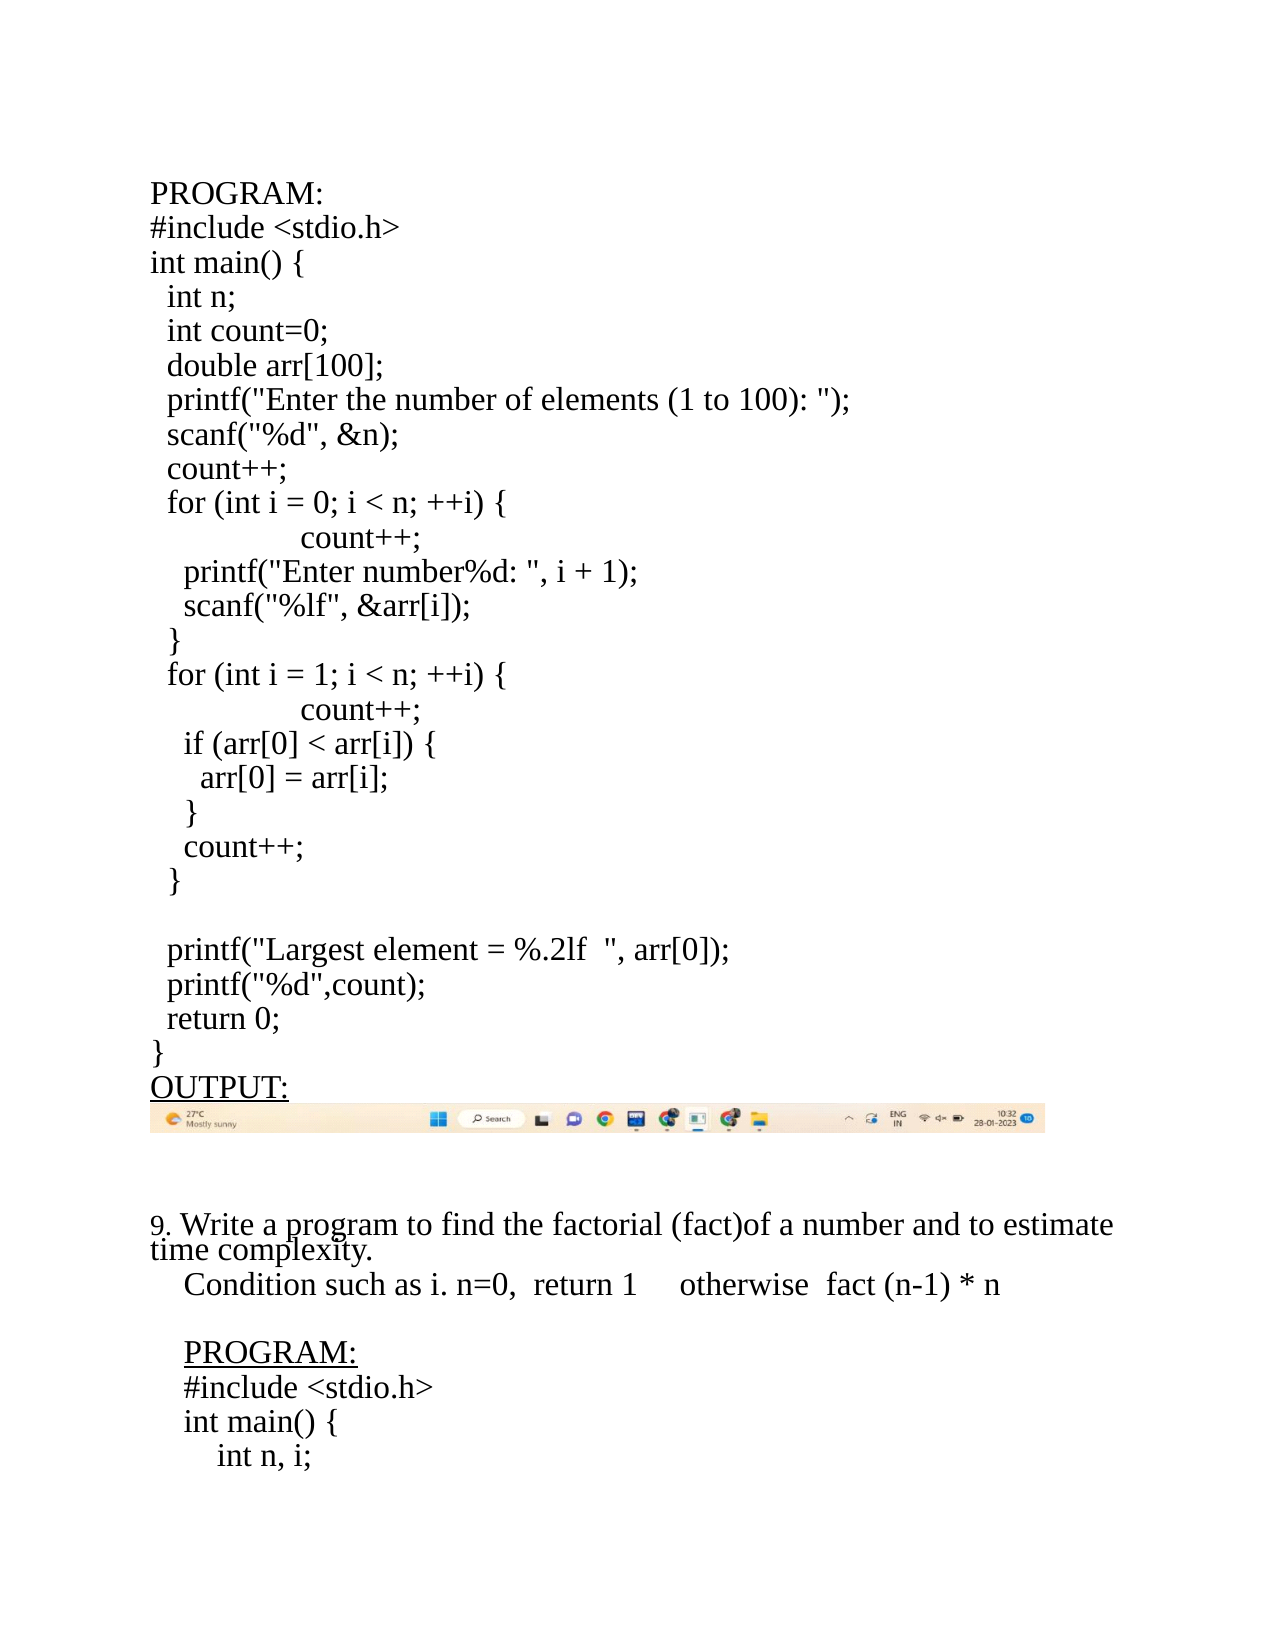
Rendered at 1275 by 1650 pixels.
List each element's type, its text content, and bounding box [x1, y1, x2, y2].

text return 0; [150, 1009, 1125, 1034]
text OUTPUT: [150, 1078, 1125, 1103]
text scanf("%d", &n); [384, 425, 1125, 450]
text printf("%d",count); [150, 975, 246, 1000]
text } [150, 631, 1125, 656]
text printf("Enter number%d: ", i + 1); [262, 562, 623, 587]
text int count=0; [150, 322, 1125, 347]
text count++; [150, 528, 1125, 553]
text 9. Write a program to find the factorial (fact)of a number and to estimate time complexity. [150, 1216, 1125, 1266]
text int main() { [276, 253, 1125, 278]
text if (arr[0] < arr[i]) { [407, 734, 1125, 759]
text scanf("%lf", &arr[i]); [454, 597, 1125, 622]
text for (int i = 1; i < n; ++i) { [218, 666, 479, 691]
text printf("Largest element = %.2lf ", arr[0]); [713, 941, 1125, 966]
text Condition such as i. n=0, return 1 otherwise fact (n-1) * n [150, 1275, 889, 1300]
text printf("Enter number%d: ", i + 1); [150, 562, 263, 587]
text int n; [150, 287, 1125, 312]
text printf("Enter the number of elements (1 to 100): "); [245, 391, 674, 416]
text Condition such as i. n=0, return 1 otherwise fact (n-1) * n [944, 1275, 1125, 1300]
text #include <stdio.h> [150, 219, 1125, 244]
text PROGRAM: [150, 1344, 1125, 1369]
text scanf("%lf", &arr[i]); [258, 597, 456, 622]
text PROGRAM: [150, 184, 1125, 209]
text printf("Enter the number of elements (1 to 100): "); [834, 391, 1125, 416]
text if (arr[0] < arr[i]) { [150, 734, 218, 759]
text printf("%d",count); [410, 975, 1125, 1000]
text count++; [150, 837, 1125, 862]
text scanf("%lf", &arr[i]); [150, 597, 260, 622]
text printf("Largest element = %.2lf ", arr[0]); [245, 941, 715, 966]
text int main() { [150, 1412, 299, 1437]
text if (arr[0] < arr[i]) { [217, 734, 408, 759]
text for (int i = 0; i < n; ++i) { [477, 494, 1125, 519]
text int main() { [150, 253, 266, 278]
text #include <stdio.h> [150, 1378, 1125, 1403]
text } [150, 872, 1125, 897]
text scanf("%d", &n); [150, 425, 243, 450]
text for (int i = 1; i < n; ++i) { [150, 666, 220, 691]
text scanf("%d", &n); [242, 425, 385, 450]
text double arr[100]; [150, 356, 1125, 381]
text for (int i = 0; i < n; ++i) { [150, 494, 220, 519]
text } [150, 803, 1125, 828]
text arr[0] = arr[i]; [150, 769, 1125, 794]
text printf("%d",count); [245, 975, 411, 1000]
text int n, i; [150, 1447, 1125, 1472]
text count++; [150, 700, 1125, 725]
text } [150, 1044, 1125, 1069]
text for (int i = 1; i < n; ++i) { [477, 666, 1125, 691]
text count++; [150, 459, 1125, 484]
text for (int i = 0; i < n; ++i) { [218, 494, 479, 519]
text int main() { [309, 1412, 1125, 1437]
text printf("Enter number%d: ", i + 1); [622, 562, 1125, 587]
